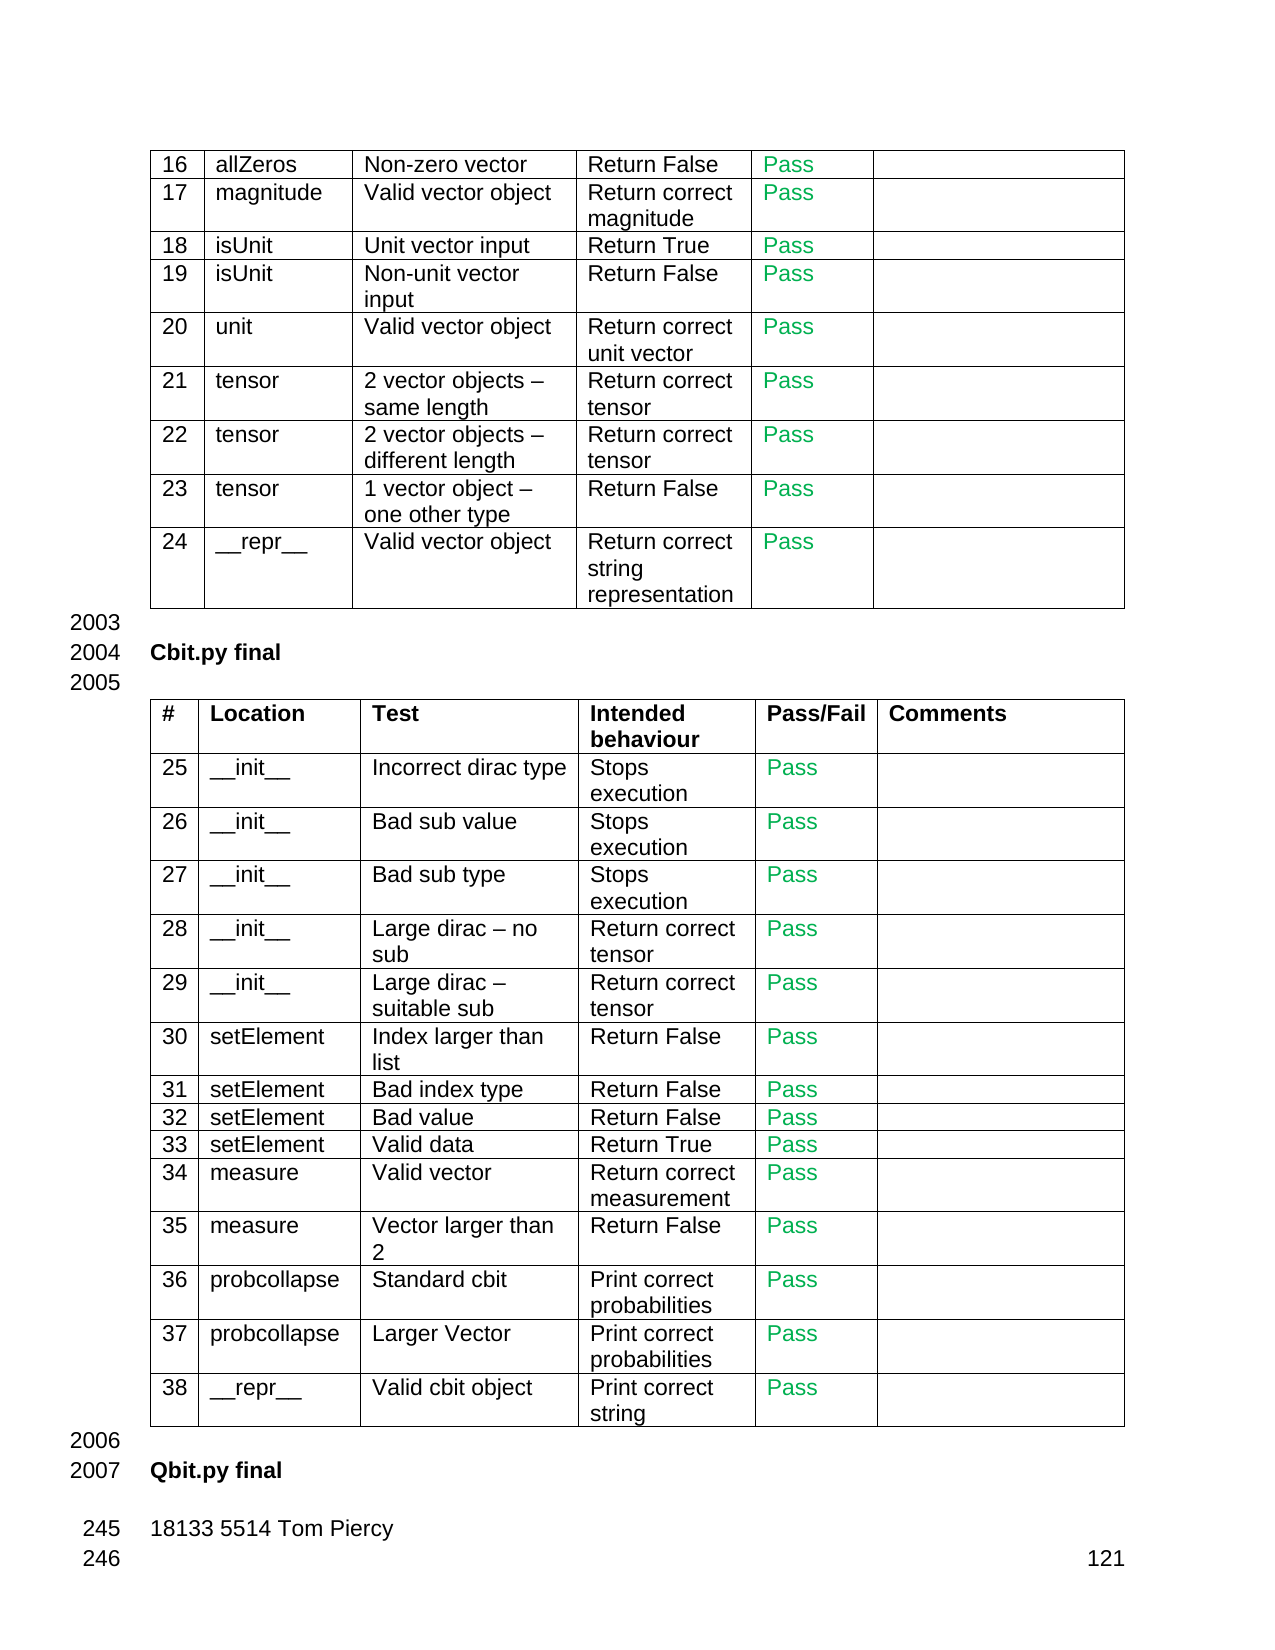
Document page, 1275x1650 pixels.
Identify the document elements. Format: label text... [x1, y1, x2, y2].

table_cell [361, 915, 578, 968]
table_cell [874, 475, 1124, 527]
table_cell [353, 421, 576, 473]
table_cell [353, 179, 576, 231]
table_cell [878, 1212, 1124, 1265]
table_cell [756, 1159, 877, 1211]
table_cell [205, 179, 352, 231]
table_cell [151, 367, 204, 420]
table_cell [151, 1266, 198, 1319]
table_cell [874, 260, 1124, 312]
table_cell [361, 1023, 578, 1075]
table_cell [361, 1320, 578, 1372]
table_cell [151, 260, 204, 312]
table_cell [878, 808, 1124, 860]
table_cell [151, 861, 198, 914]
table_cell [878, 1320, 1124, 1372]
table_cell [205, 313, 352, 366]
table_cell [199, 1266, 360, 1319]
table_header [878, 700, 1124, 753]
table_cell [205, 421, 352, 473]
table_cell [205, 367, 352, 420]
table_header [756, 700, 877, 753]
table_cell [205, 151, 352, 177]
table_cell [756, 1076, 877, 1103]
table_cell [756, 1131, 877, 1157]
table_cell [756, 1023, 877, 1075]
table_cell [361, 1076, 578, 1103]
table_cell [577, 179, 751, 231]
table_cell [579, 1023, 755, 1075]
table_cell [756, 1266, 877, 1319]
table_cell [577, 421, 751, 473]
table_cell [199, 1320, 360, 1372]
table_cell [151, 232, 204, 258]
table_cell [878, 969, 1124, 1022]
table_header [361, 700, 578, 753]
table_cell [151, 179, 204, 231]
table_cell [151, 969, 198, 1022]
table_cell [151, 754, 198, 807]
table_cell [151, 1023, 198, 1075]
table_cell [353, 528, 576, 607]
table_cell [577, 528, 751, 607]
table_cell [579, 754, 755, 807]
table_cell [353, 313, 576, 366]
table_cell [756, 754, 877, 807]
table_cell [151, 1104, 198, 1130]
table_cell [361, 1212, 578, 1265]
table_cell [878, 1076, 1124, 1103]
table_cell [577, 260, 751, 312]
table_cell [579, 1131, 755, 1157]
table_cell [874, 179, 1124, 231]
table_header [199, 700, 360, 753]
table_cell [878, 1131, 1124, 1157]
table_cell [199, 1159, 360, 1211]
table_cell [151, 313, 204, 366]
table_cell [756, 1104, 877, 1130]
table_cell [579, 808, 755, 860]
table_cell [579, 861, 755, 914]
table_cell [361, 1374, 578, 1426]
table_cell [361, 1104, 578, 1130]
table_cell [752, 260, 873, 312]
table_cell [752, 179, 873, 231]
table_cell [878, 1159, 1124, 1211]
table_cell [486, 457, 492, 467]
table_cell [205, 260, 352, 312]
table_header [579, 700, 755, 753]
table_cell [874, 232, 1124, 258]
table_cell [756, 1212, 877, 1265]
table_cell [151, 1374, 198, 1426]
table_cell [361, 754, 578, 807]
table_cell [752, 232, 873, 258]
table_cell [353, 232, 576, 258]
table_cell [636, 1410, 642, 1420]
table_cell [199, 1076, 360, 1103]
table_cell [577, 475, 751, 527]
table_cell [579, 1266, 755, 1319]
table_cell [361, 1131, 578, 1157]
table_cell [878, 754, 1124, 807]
text Qbit.py final [150, 1457, 1125, 1484]
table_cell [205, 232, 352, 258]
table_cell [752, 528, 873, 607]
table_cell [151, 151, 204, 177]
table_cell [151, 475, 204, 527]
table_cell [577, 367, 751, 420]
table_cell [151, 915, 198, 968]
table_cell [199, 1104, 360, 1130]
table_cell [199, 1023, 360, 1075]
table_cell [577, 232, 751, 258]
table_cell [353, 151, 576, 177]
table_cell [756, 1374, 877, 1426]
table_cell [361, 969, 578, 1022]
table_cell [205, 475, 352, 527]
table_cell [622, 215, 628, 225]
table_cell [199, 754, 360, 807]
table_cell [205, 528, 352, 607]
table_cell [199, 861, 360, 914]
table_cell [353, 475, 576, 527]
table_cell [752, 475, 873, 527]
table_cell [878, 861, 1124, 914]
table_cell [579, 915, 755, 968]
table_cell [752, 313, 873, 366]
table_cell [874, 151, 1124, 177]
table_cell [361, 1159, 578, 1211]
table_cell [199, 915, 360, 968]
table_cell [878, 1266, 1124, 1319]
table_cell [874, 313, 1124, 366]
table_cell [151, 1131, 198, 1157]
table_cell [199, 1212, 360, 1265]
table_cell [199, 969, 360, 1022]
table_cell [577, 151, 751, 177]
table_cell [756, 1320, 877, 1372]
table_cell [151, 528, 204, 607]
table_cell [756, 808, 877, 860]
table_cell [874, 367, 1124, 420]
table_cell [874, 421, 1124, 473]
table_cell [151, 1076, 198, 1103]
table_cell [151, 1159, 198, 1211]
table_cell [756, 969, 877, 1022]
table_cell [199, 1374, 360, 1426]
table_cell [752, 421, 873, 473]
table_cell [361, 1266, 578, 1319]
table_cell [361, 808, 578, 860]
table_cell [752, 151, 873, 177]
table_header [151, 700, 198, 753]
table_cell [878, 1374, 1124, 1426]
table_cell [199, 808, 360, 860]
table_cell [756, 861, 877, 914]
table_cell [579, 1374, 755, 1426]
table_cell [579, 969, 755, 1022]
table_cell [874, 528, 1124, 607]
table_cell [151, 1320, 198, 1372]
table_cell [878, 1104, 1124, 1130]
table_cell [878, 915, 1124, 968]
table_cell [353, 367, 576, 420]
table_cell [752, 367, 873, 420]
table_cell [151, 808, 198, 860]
text Cbit.py final [150, 639, 1125, 665]
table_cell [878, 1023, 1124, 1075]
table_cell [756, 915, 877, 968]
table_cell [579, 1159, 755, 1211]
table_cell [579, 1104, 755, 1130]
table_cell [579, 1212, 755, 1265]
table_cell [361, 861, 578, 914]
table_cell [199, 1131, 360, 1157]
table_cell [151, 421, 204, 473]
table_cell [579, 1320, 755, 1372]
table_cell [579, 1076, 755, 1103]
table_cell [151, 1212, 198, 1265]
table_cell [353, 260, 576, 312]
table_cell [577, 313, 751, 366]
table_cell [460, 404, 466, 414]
